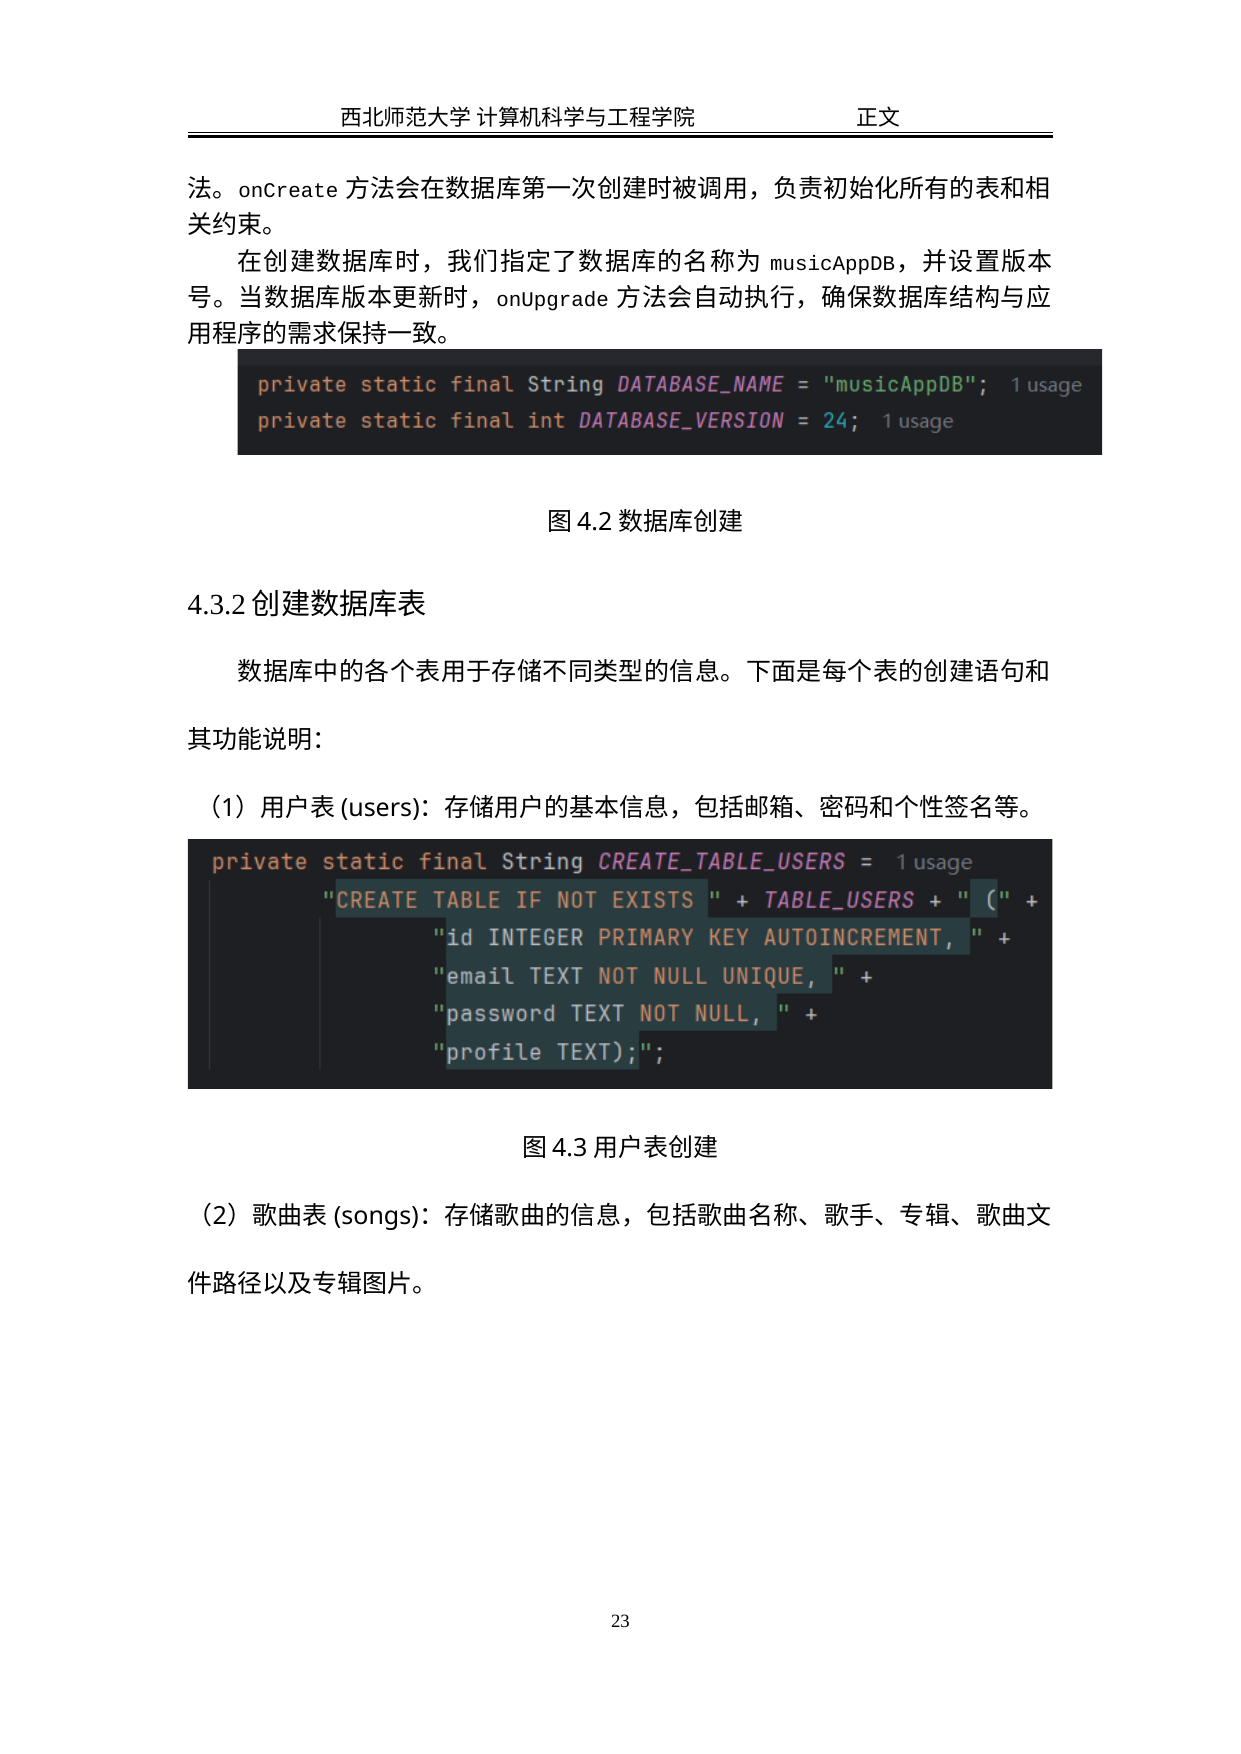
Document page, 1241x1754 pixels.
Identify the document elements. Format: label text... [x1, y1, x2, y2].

text 图4.2 数据库创建 [187, 486, 1053, 553]
text 图4.3 用户表创建 [187, 1111, 1053, 1179]
picture [237, 349, 1103, 455]
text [187, 168, 1053, 241]
text 在创建数据库时，我们指定了数据库的名称为 musicAppDB，并设置版本号。当数据库版本更新时，onUpgrade 方法会自动执行，确保数据库结构与应用程序的需求保持一致。 [187, 241, 1053, 350]
text （1）用户表 (users)：存储用户的基本信息，包括邮箱、密码和个性签名等。 [187, 772, 1053, 839]
text 数据库中的各个表用于存储不同类型的信息。下面是每个表的创建语句和其功能说明： [187, 636, 1053, 772]
subtitle 4.3.2创建数据库表 [187, 568, 1053, 636]
picture [187, 839, 1053, 1089]
list 歌曲表 (songs)：存储歌曲的信息，包括歌曲名称、歌手、专辑、歌曲文件路径以及专辑图片。 [187, 1179, 1053, 1315]
